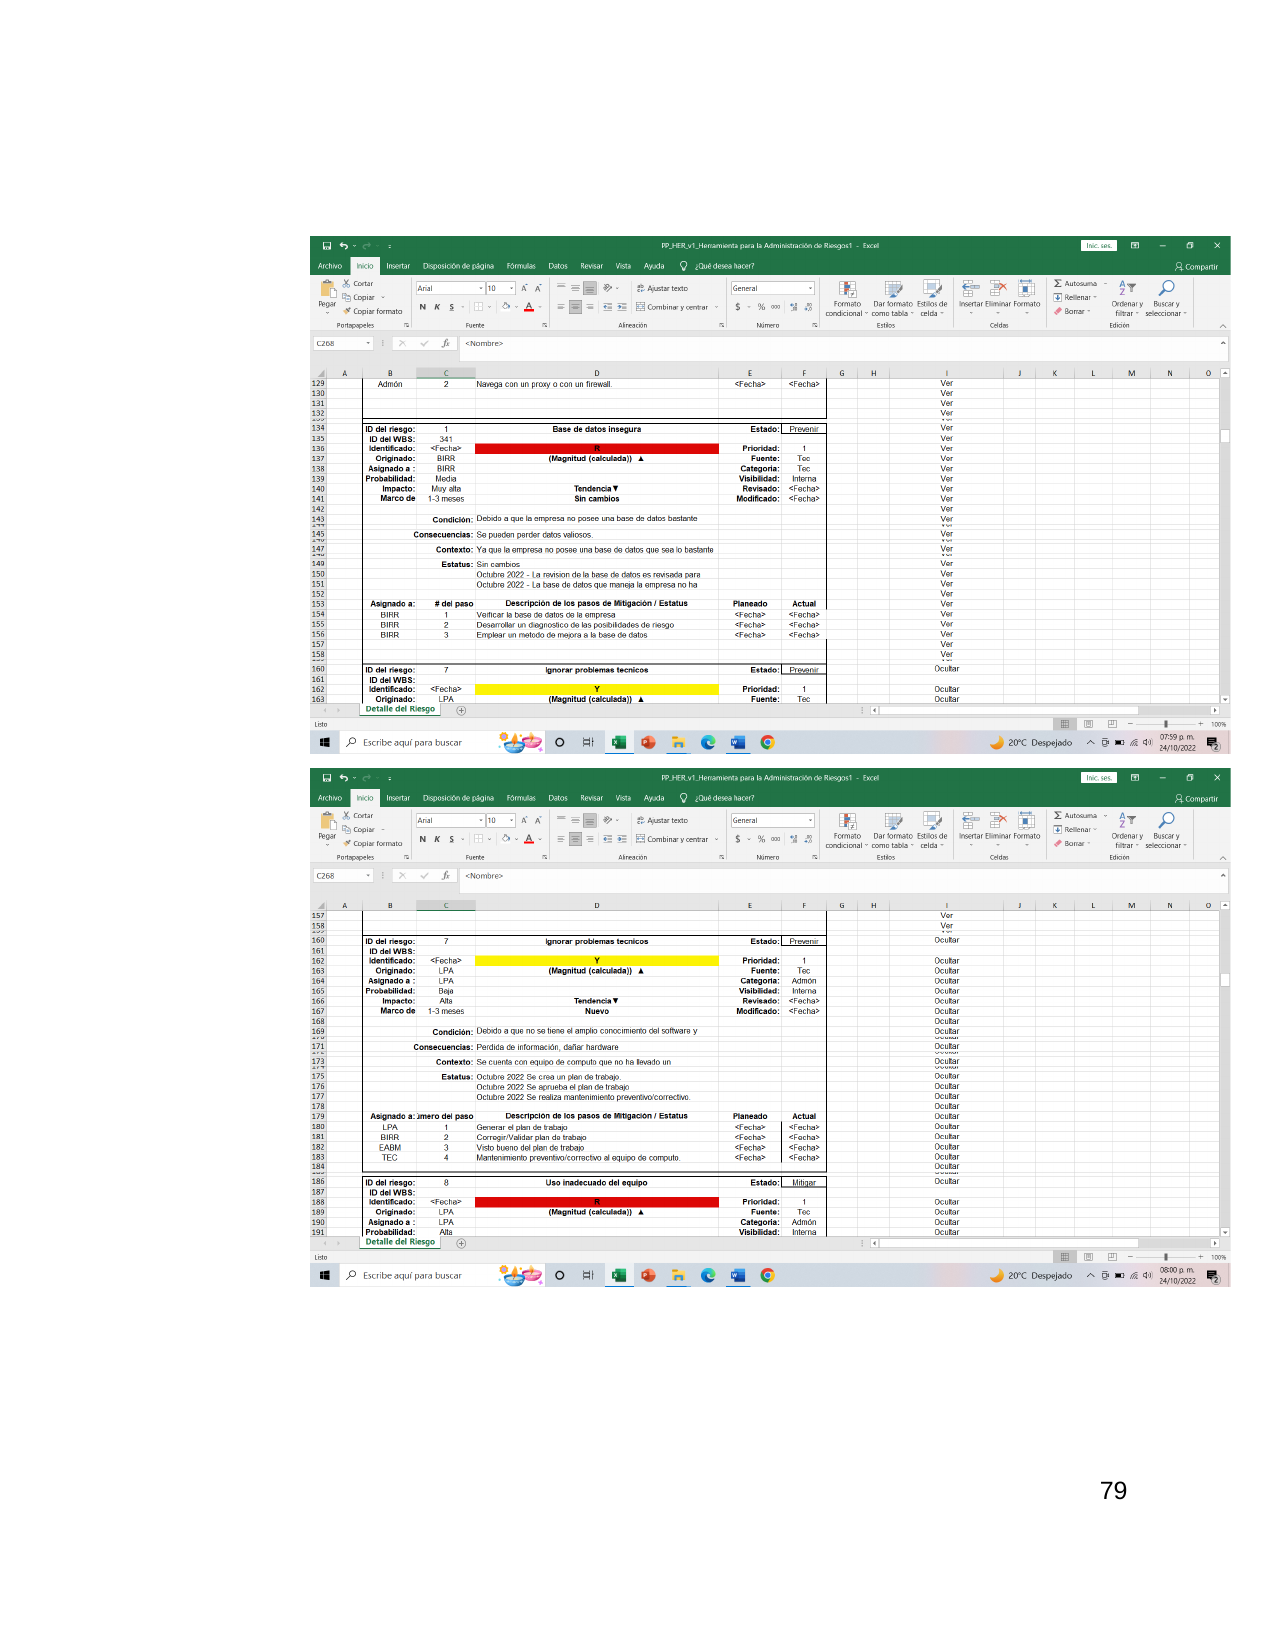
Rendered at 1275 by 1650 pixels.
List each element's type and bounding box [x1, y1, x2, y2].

picture [310, 236, 1231, 754]
picture [310, 768, 1231, 1287]
